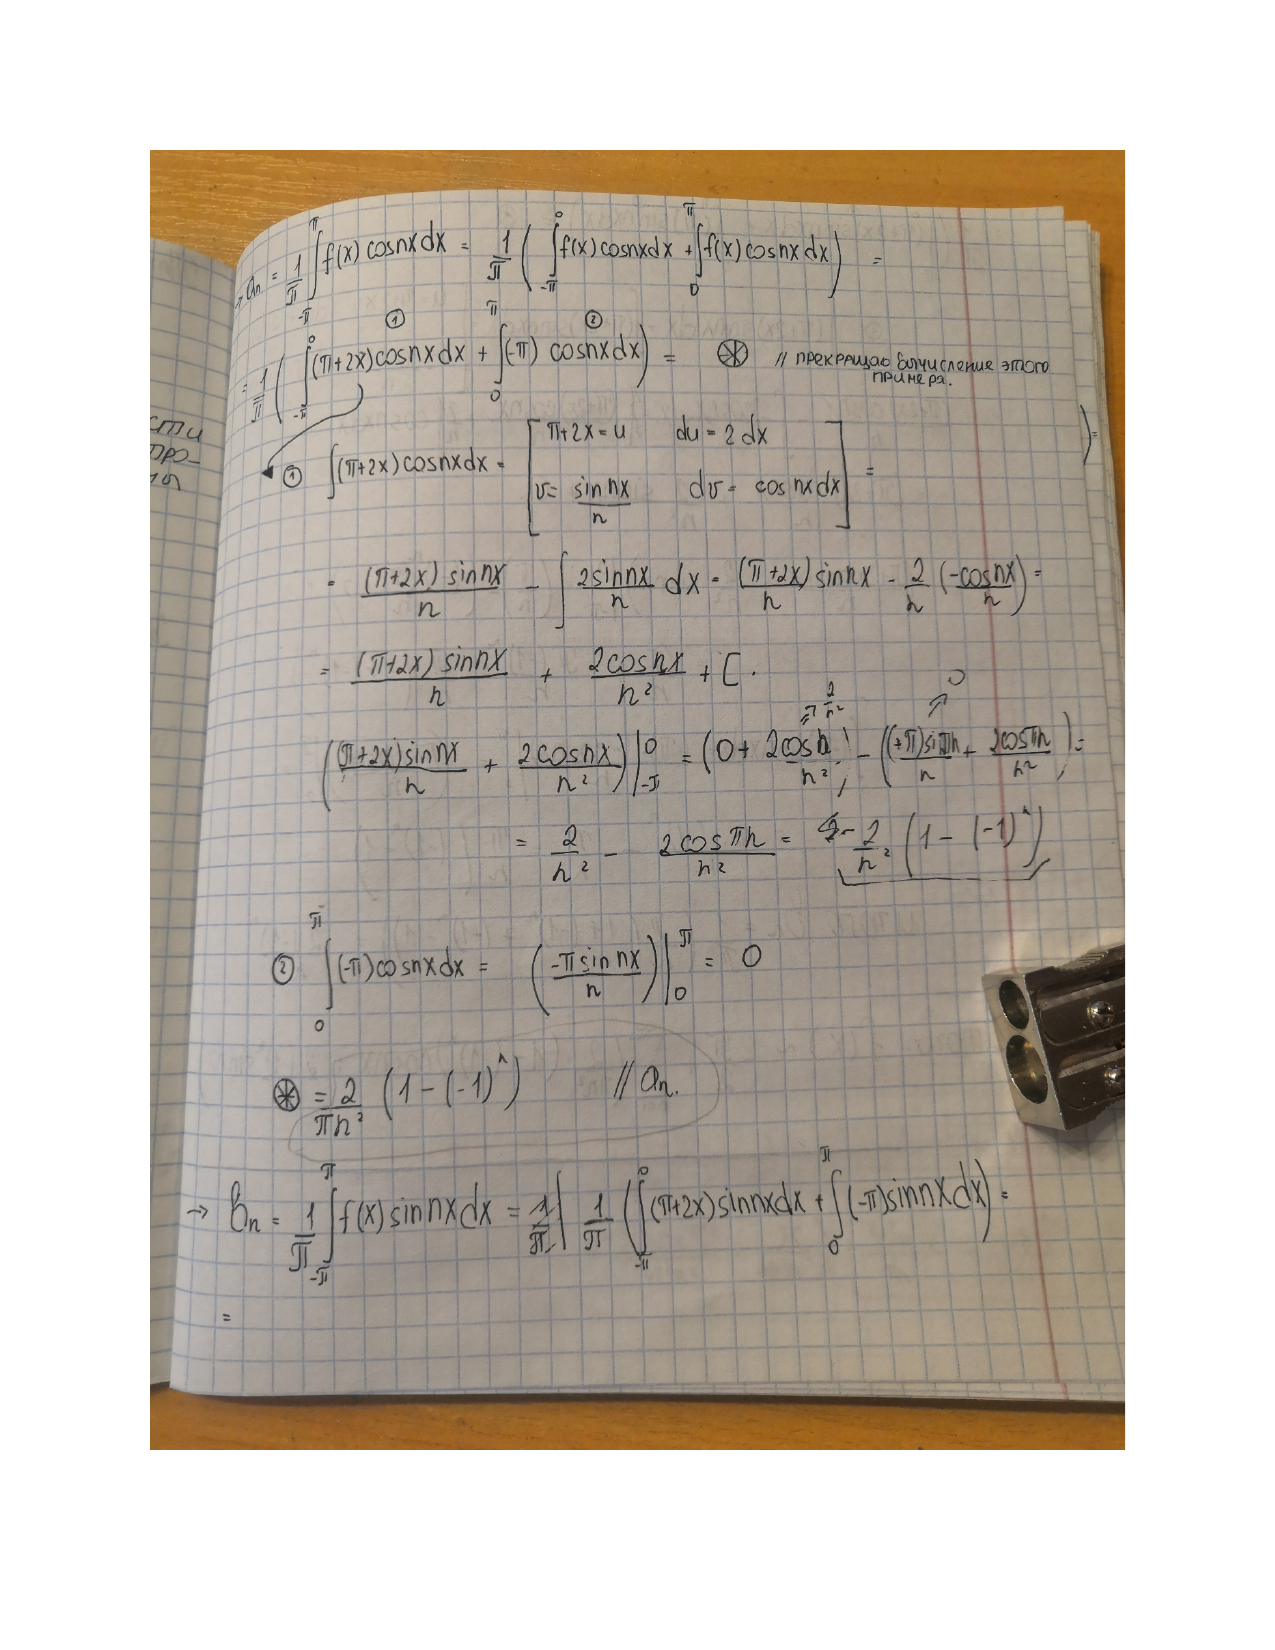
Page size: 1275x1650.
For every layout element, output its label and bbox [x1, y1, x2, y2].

picture [150, 150, 1125, 1450]
